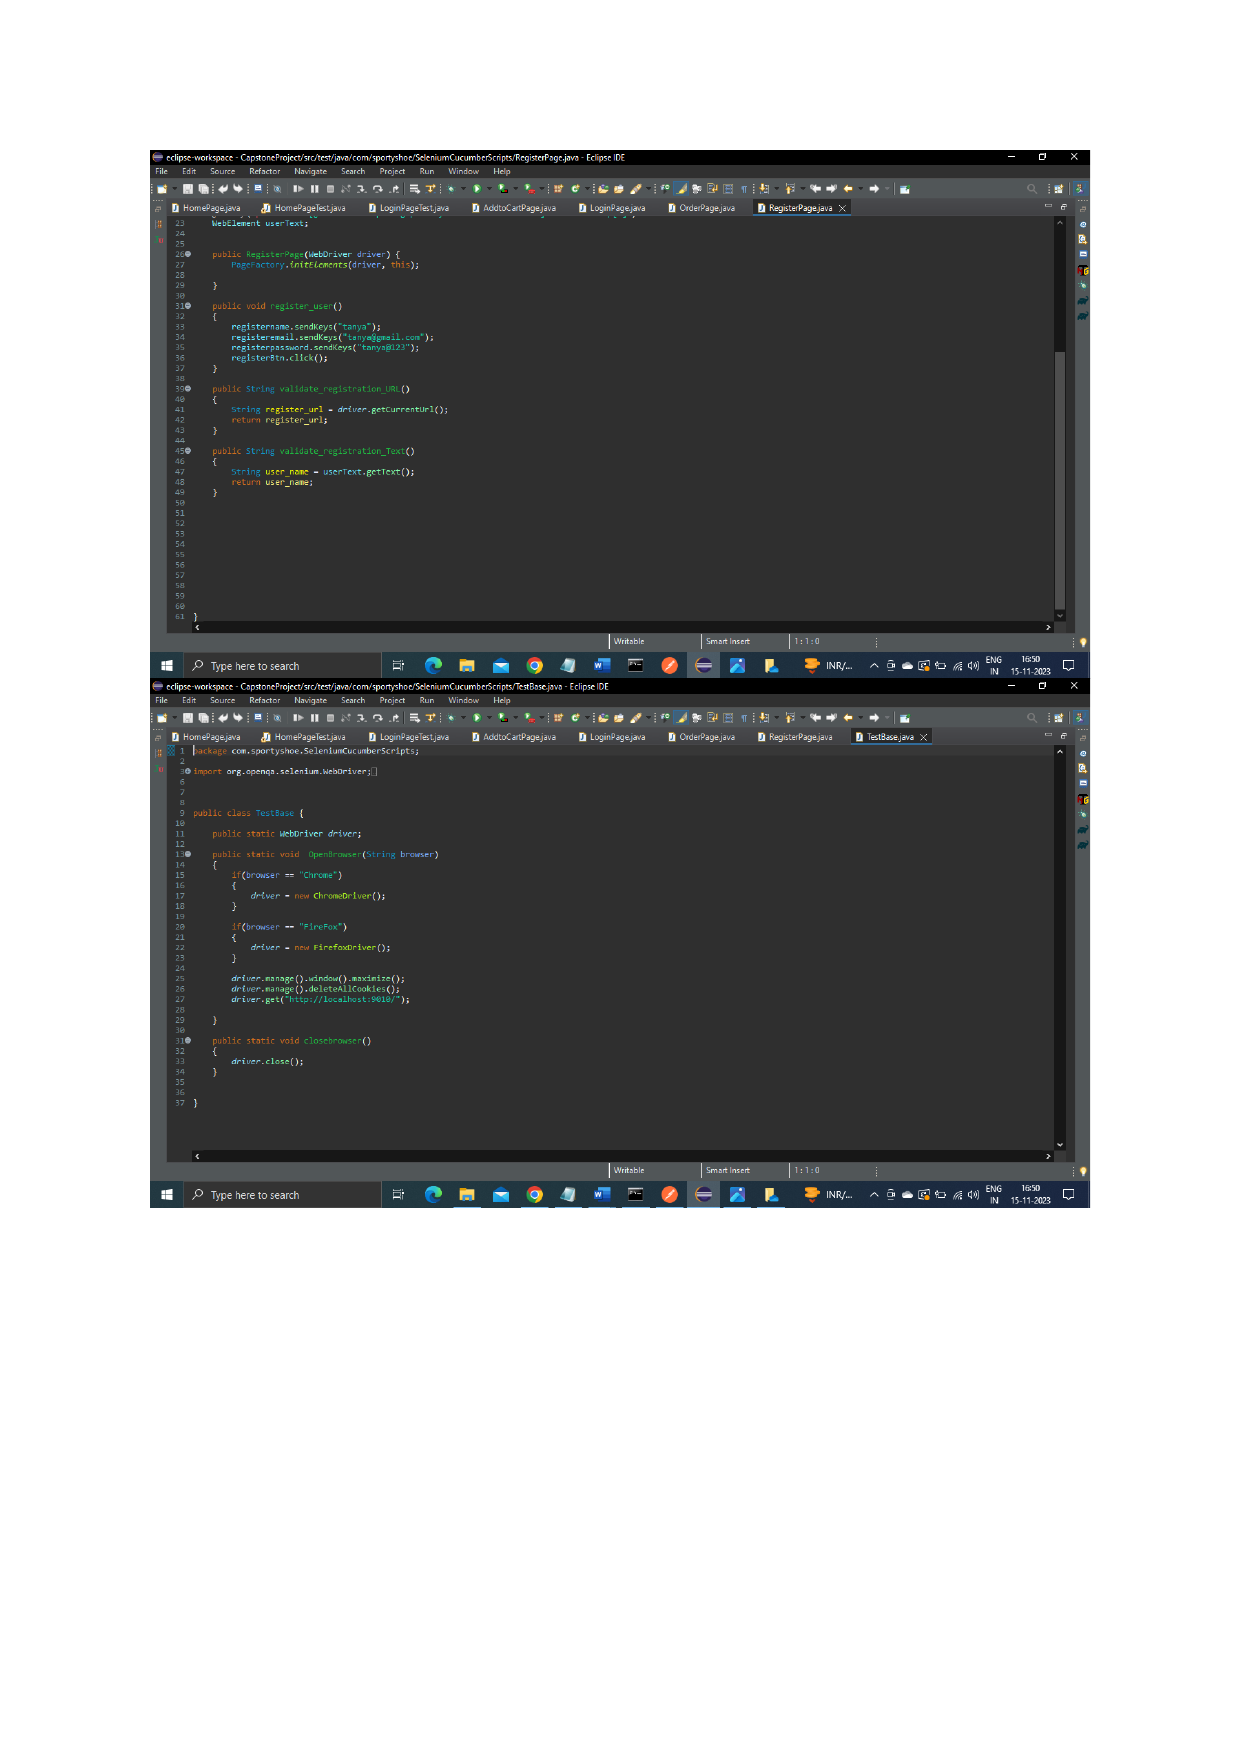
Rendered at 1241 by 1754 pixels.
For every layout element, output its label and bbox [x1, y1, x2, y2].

picture [150, 150, 1091, 1208]
